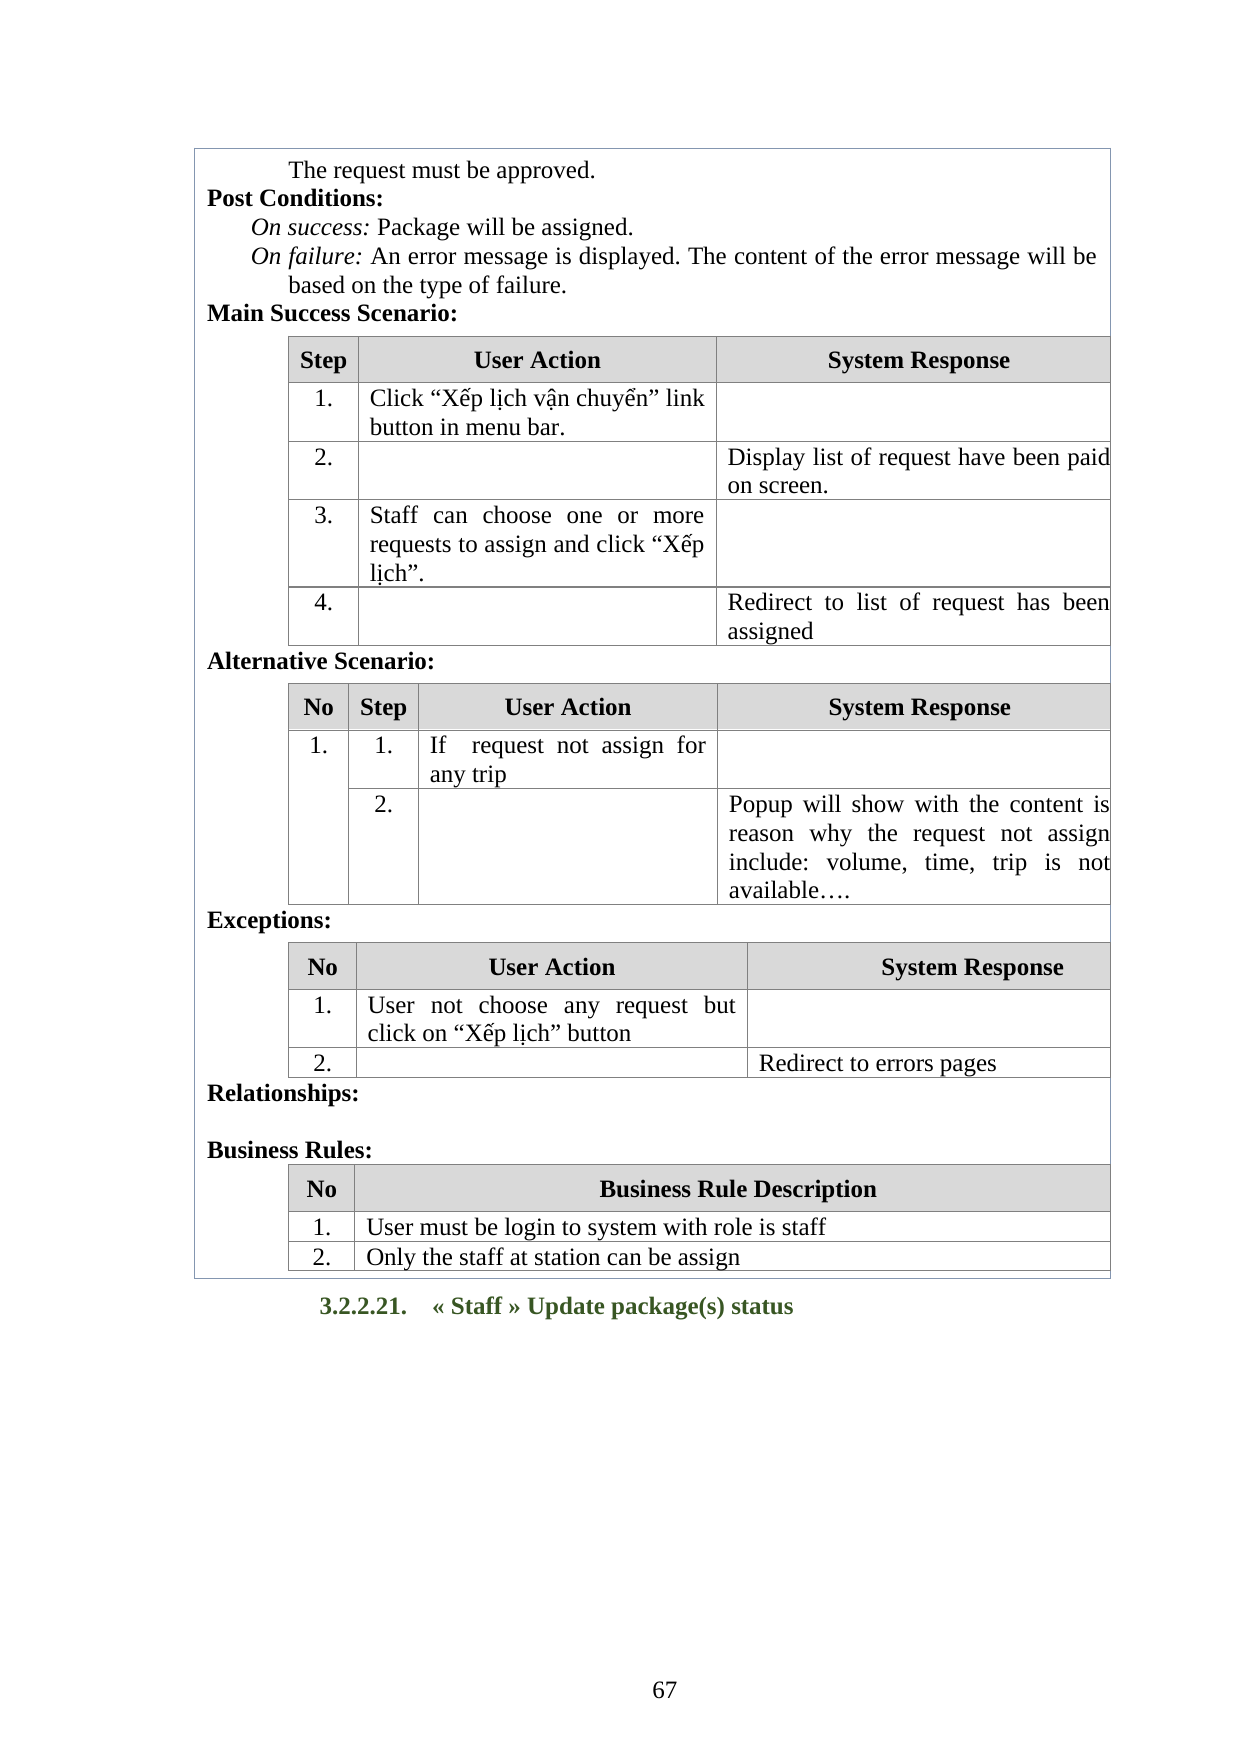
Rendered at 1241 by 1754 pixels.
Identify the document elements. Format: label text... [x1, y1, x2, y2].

subtitle « Staff » Update package(s) status [319, 1291, 1122, 1320]
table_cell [195, 149, 1110, 1278]
